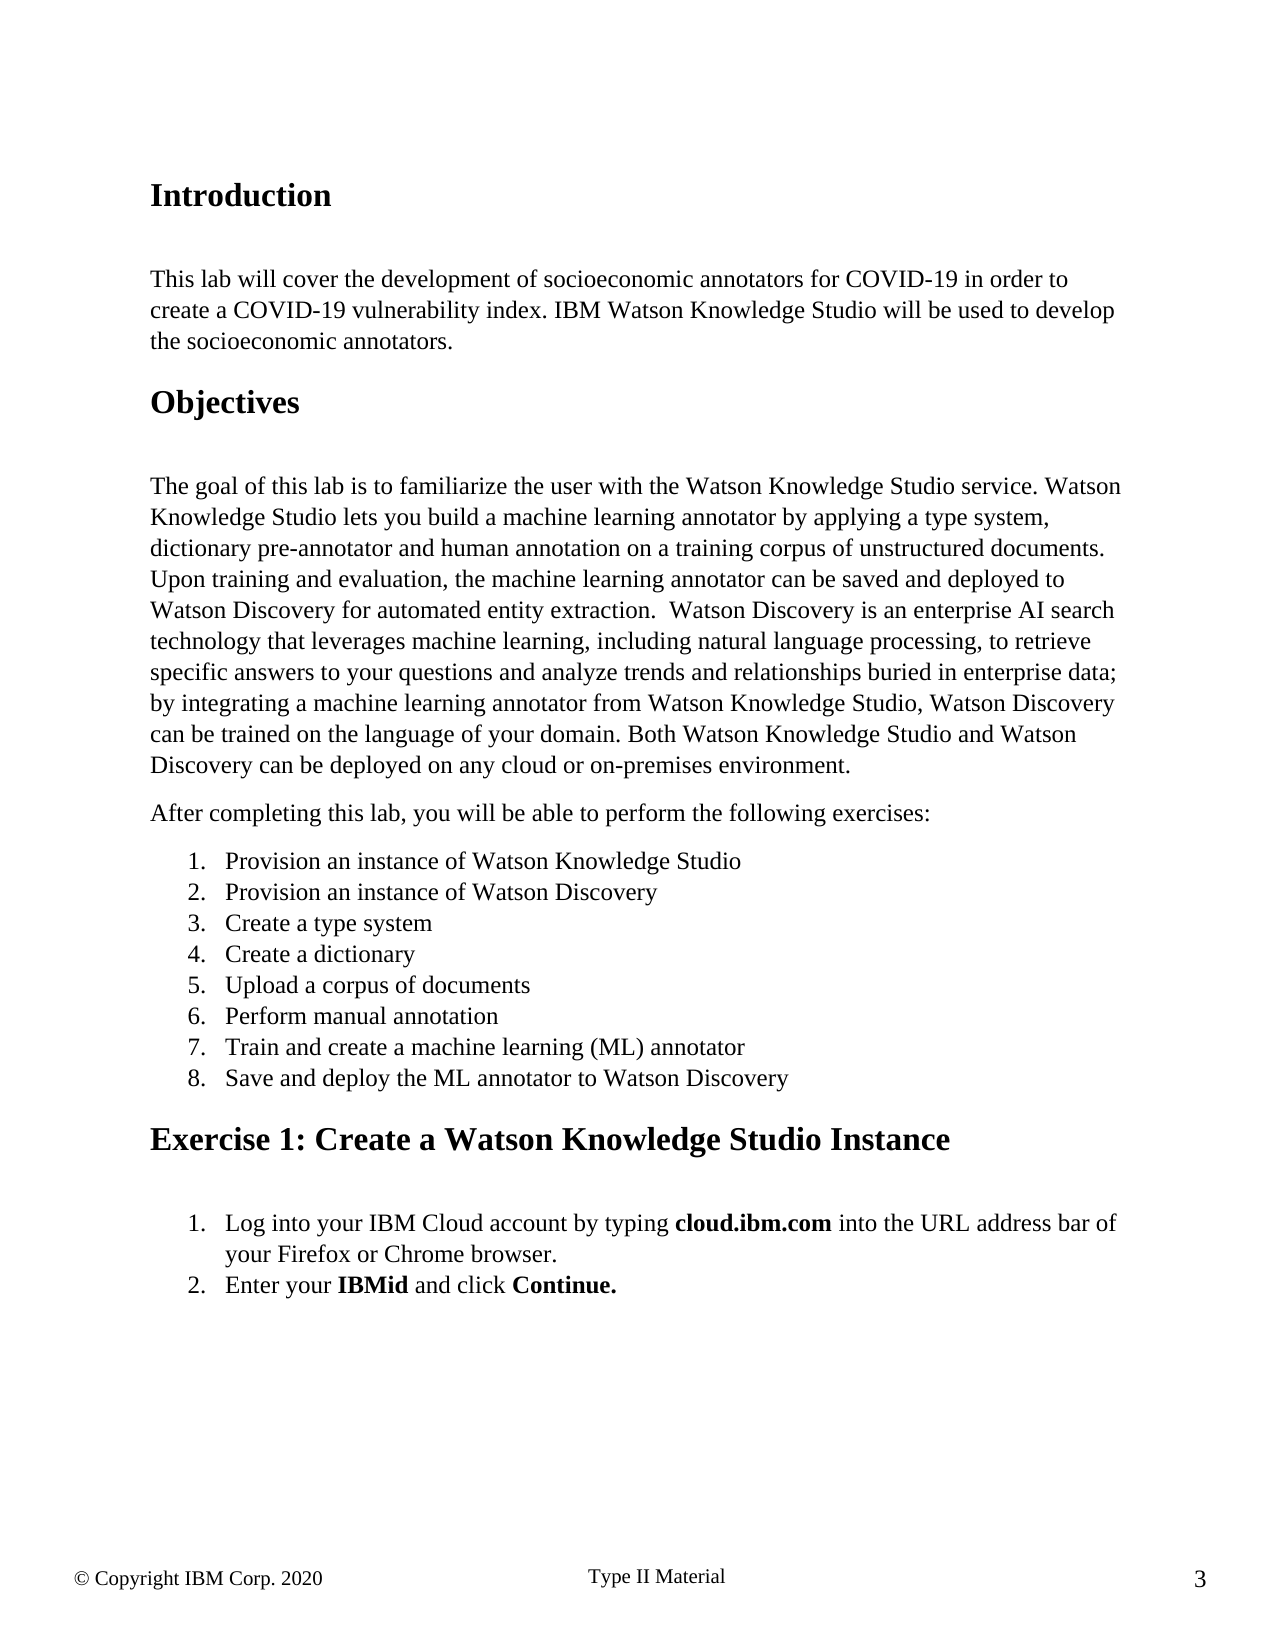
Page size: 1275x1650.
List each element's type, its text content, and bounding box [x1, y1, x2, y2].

text The goal of this lab is to familiarize the user with the serviceWatson lets you build. Watson Discovery is an enterprise AI search technology that retrievespecific answers to your questions analyz trends and relationship buried in enterprise dataWatson Discovery on the language of your domain. Both Watson and Watson can be deployed on any cloud or on-premises environment. [150, 471, 1125, 779]
list Enter your IBMid and click Continue. [187, 1271, 1125, 1299]
subtitle Objectives [150, 382, 1125, 421]
subtitle Introduction [150, 175, 1125, 213]
text This lab will . [150, 264, 1125, 355]
text After completing this lab, you will be [150, 798, 1125, 827]
list Provision an instance of Watson [187, 846, 1125, 875]
subtitle Exercise 1: Create a Watson Instance [150, 1119, 1125, 1158]
list Log into your IBM Cloud account by typing cloud.ibm.com your Firefox or Chrome browser. [187, 1208, 1125, 1268]
